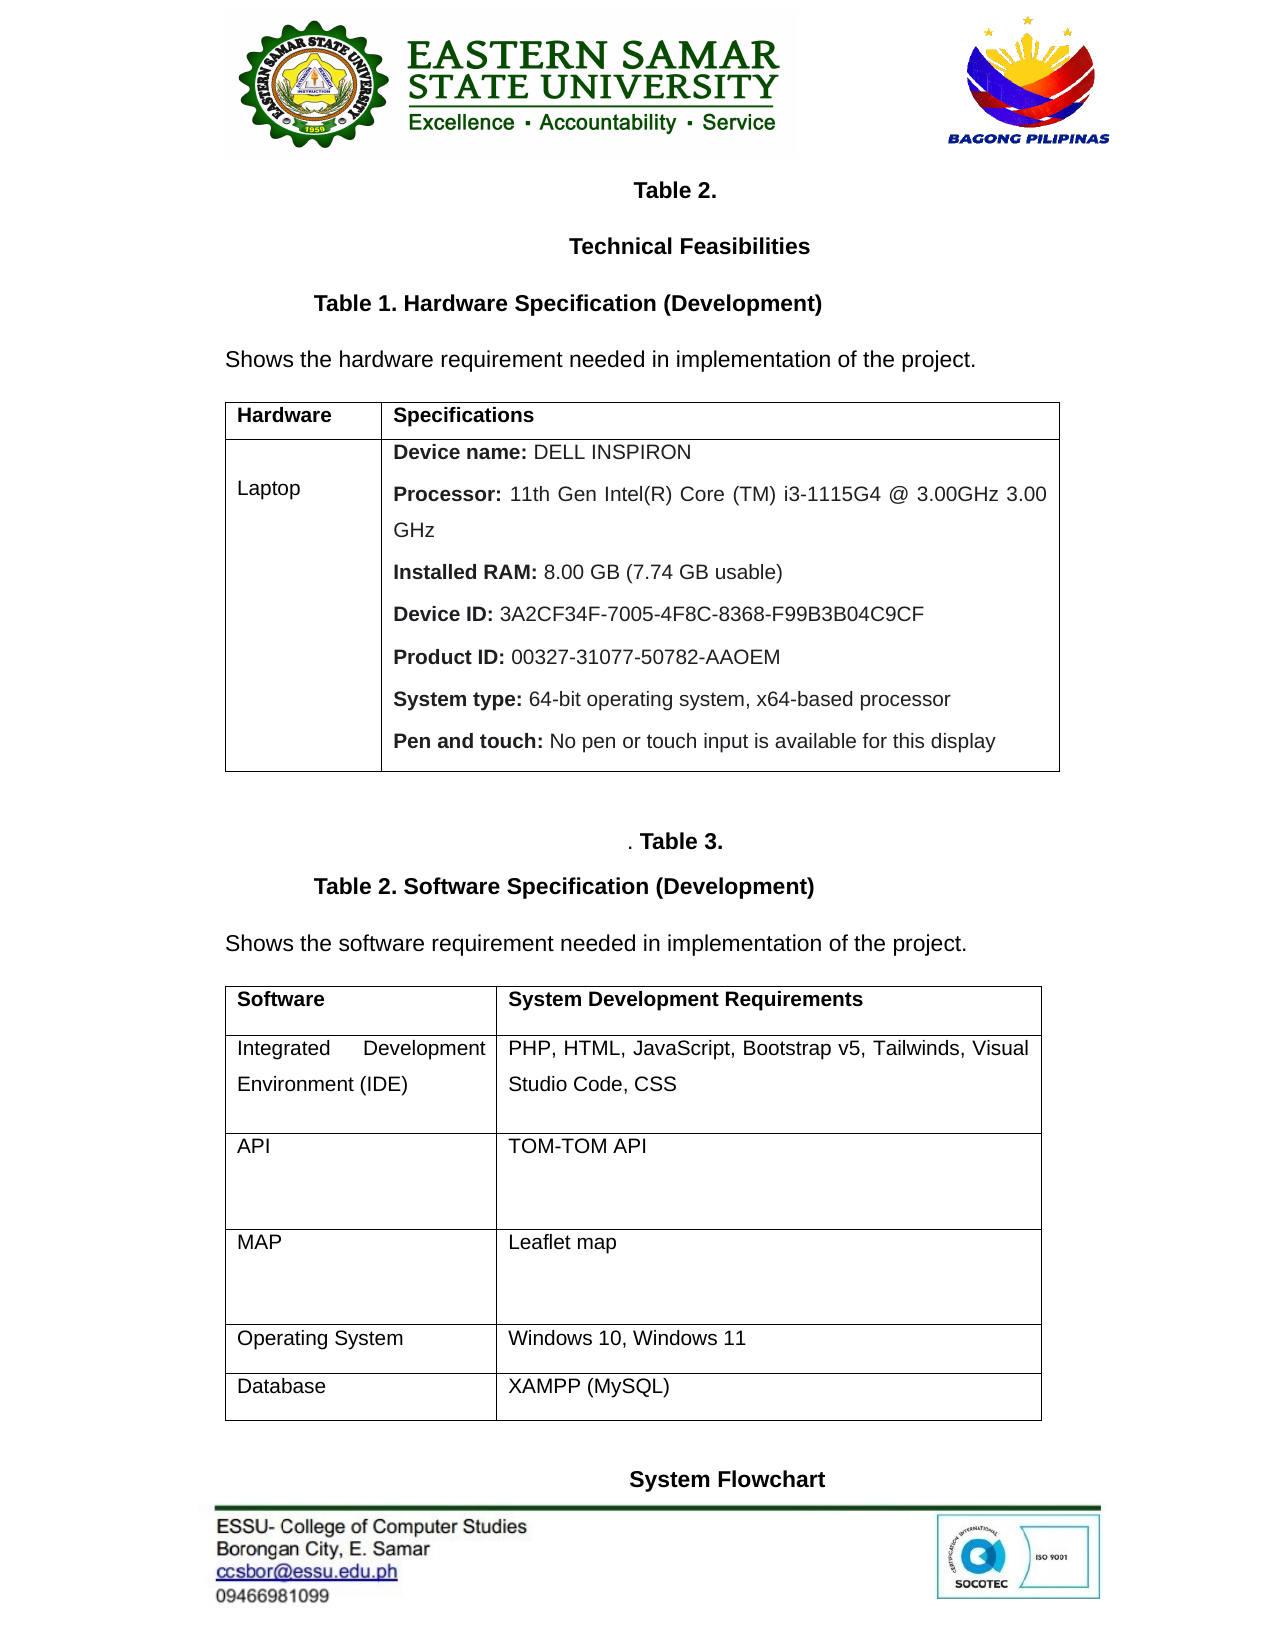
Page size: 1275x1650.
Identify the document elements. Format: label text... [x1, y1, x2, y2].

picture [180, 1485, 1145, 1650]
text Shows the software requirement needed in implementation of the project. [225, 929, 1125, 956]
table_header Hardware [226, 403, 381, 439]
text Table 1. Hardware Specification (Development) [313, 289, 1066, 316]
table_cell Integrated Development Environment (IDE) [226, 1036, 496, 1133]
text Table 2. [225, 177, 1125, 203]
text Technical Feasibilities [313, 233, 1066, 260]
table_cell MAP [226, 1230, 496, 1324]
table_cell Operating System [226, 1325, 496, 1373]
table_cell PHP, HTML, JavaScript, Bootstrap v5, Tailwinds, Visual Studio Code, CSS [497, 1036, 1041, 1133]
table_cell Windows 10, Windows 11 [497, 1325, 1041, 1373]
text Shows the hardware requirement needed in implementation of the project. [225, 346, 1125, 372]
table_cell Database [226, 1374, 496, 1420]
table_header Software [226, 987, 496, 1034]
table_cell Laptop [226, 440, 381, 771]
table_cell XAMPP (MySQL) [497, 1374, 1041, 1420]
table_cell Leaflet map [497, 1230, 1041, 1324]
table_cell TOM-TOM API [497, 1134, 1041, 1228]
picture [943, 14, 1114, 147]
table_header Specifications [382, 403, 1059, 439]
text Table 2. Software Specification (Development) [313, 873, 1066, 900]
table_cell Device name: DELL INSPIRON Processor: 11th Gen Intel(R) Core (TM) i3-1115G4 @ 3.00GHz 3.00 GHz Installed RAM: 8.00 GB (7.74 GB usable) Device ID: 3A2CF34F-7005-4F8C-8368-F99B3B04C9CF Product ID: 00327-31077-50782-AAOEM System type: 64-bit operating system, x64-based processor Pen and touch: No pen or touch input is available for this display [382, 440, 1059, 771]
table_header System Development Requirements [497, 987, 1041, 1034]
text . Table 3. [225, 828, 1125, 854]
text System Flowchart [388, 1466, 1066, 1492]
table_cell API [226, 1134, 496, 1228]
picture [225, 10, 797, 158]
